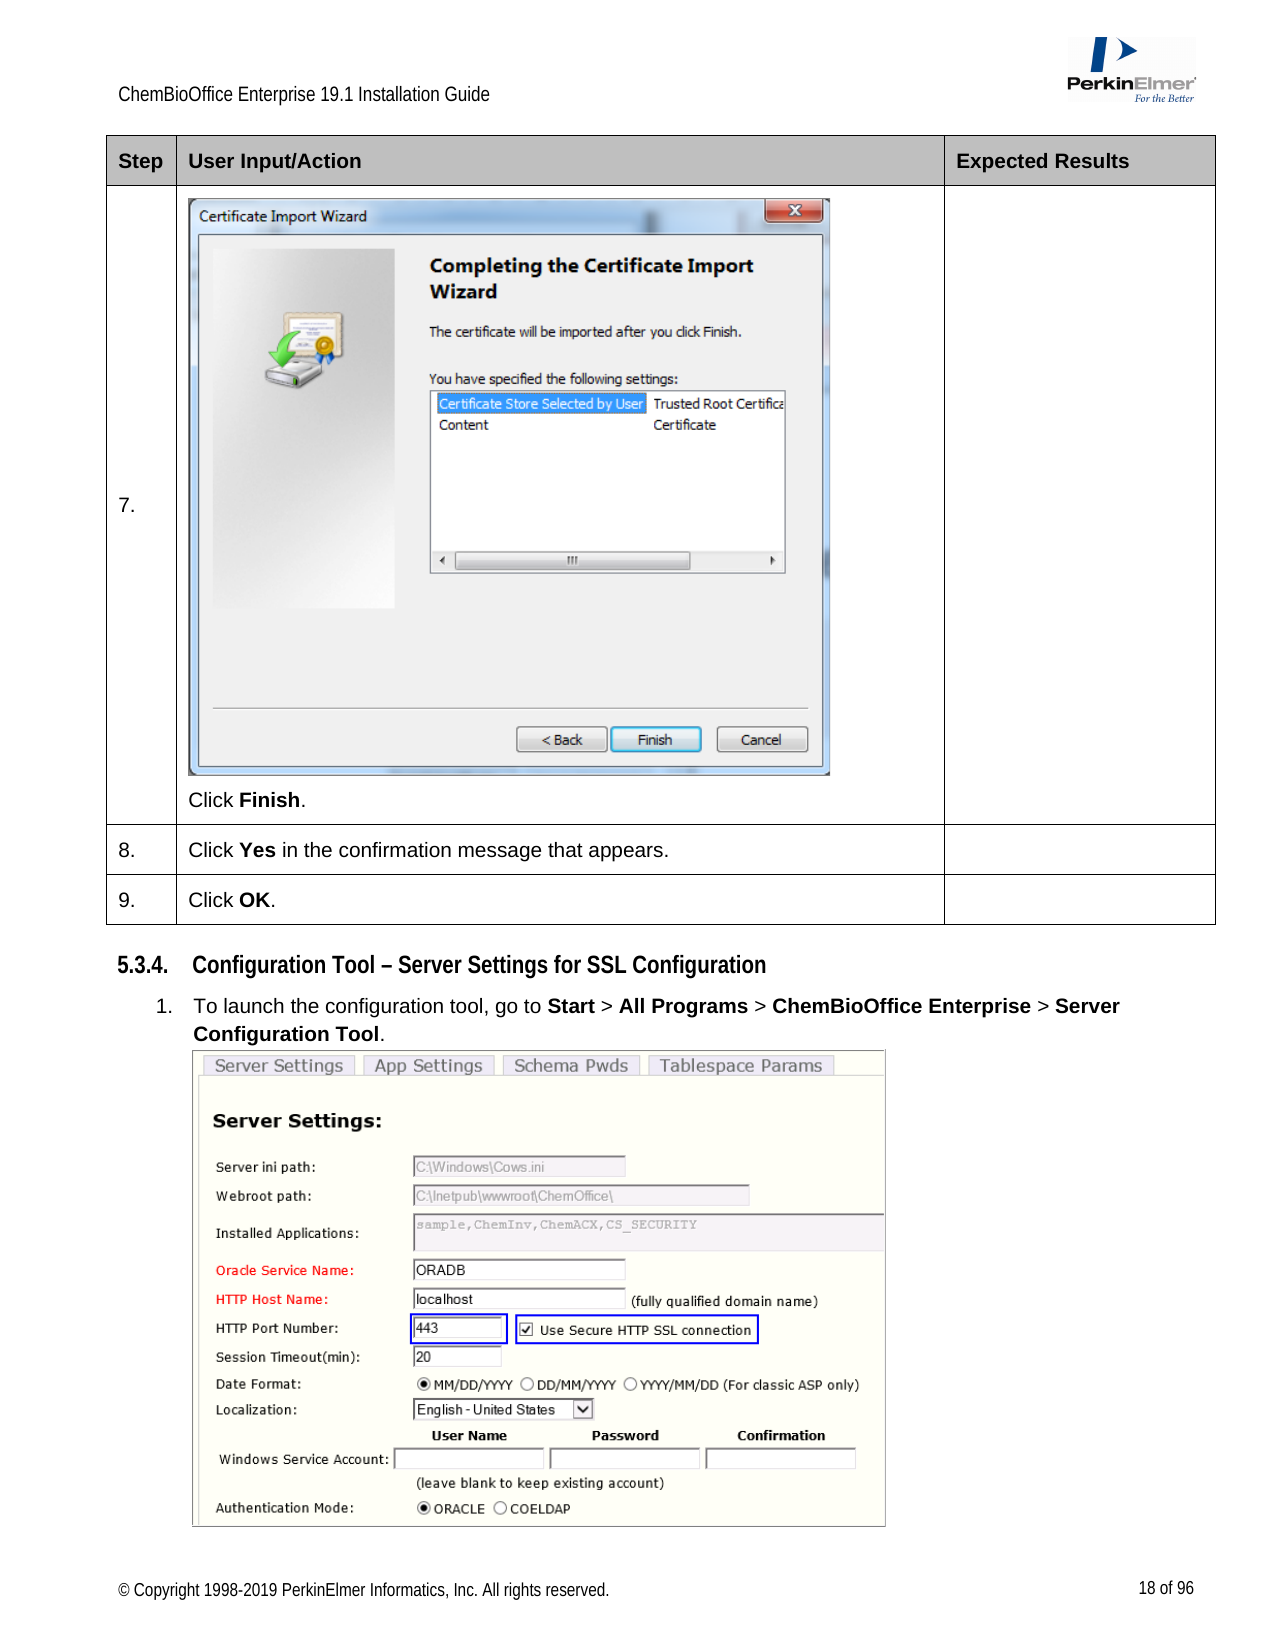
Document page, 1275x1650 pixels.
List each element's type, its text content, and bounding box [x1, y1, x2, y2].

table_cell 9. [107, 875, 176, 924]
table_cell 7. [107, 186, 176, 824]
picture [192, 1049, 886, 1527]
table_header Step [107, 136, 176, 185]
table_cell Click OK. [177, 875, 944, 924]
picture [188, 198, 831, 776]
table_cell Click Yes in the confirmation message that appears. [177, 825, 944, 874]
table_cell [945, 875, 1215, 924]
picture [1067, 37, 1197, 102]
subtitle Configuration Tool – Server Settings for SSL Configuration [117, 950, 1204, 979]
table_header Expected Results [945, 136, 1215, 185]
table_header User Input/Action [177, 136, 944, 185]
table_cell 8. [107, 825, 176, 874]
table_cell Click Finish. [177, 186, 944, 824]
table_cell [945, 825, 1215, 874]
table_cell [945, 186, 1215, 824]
list To launch the configuration tool, go to Start > All Programs > ChemBioOffice Enterprise > Server Configuration Tool. [156, 991, 1204, 1045]
